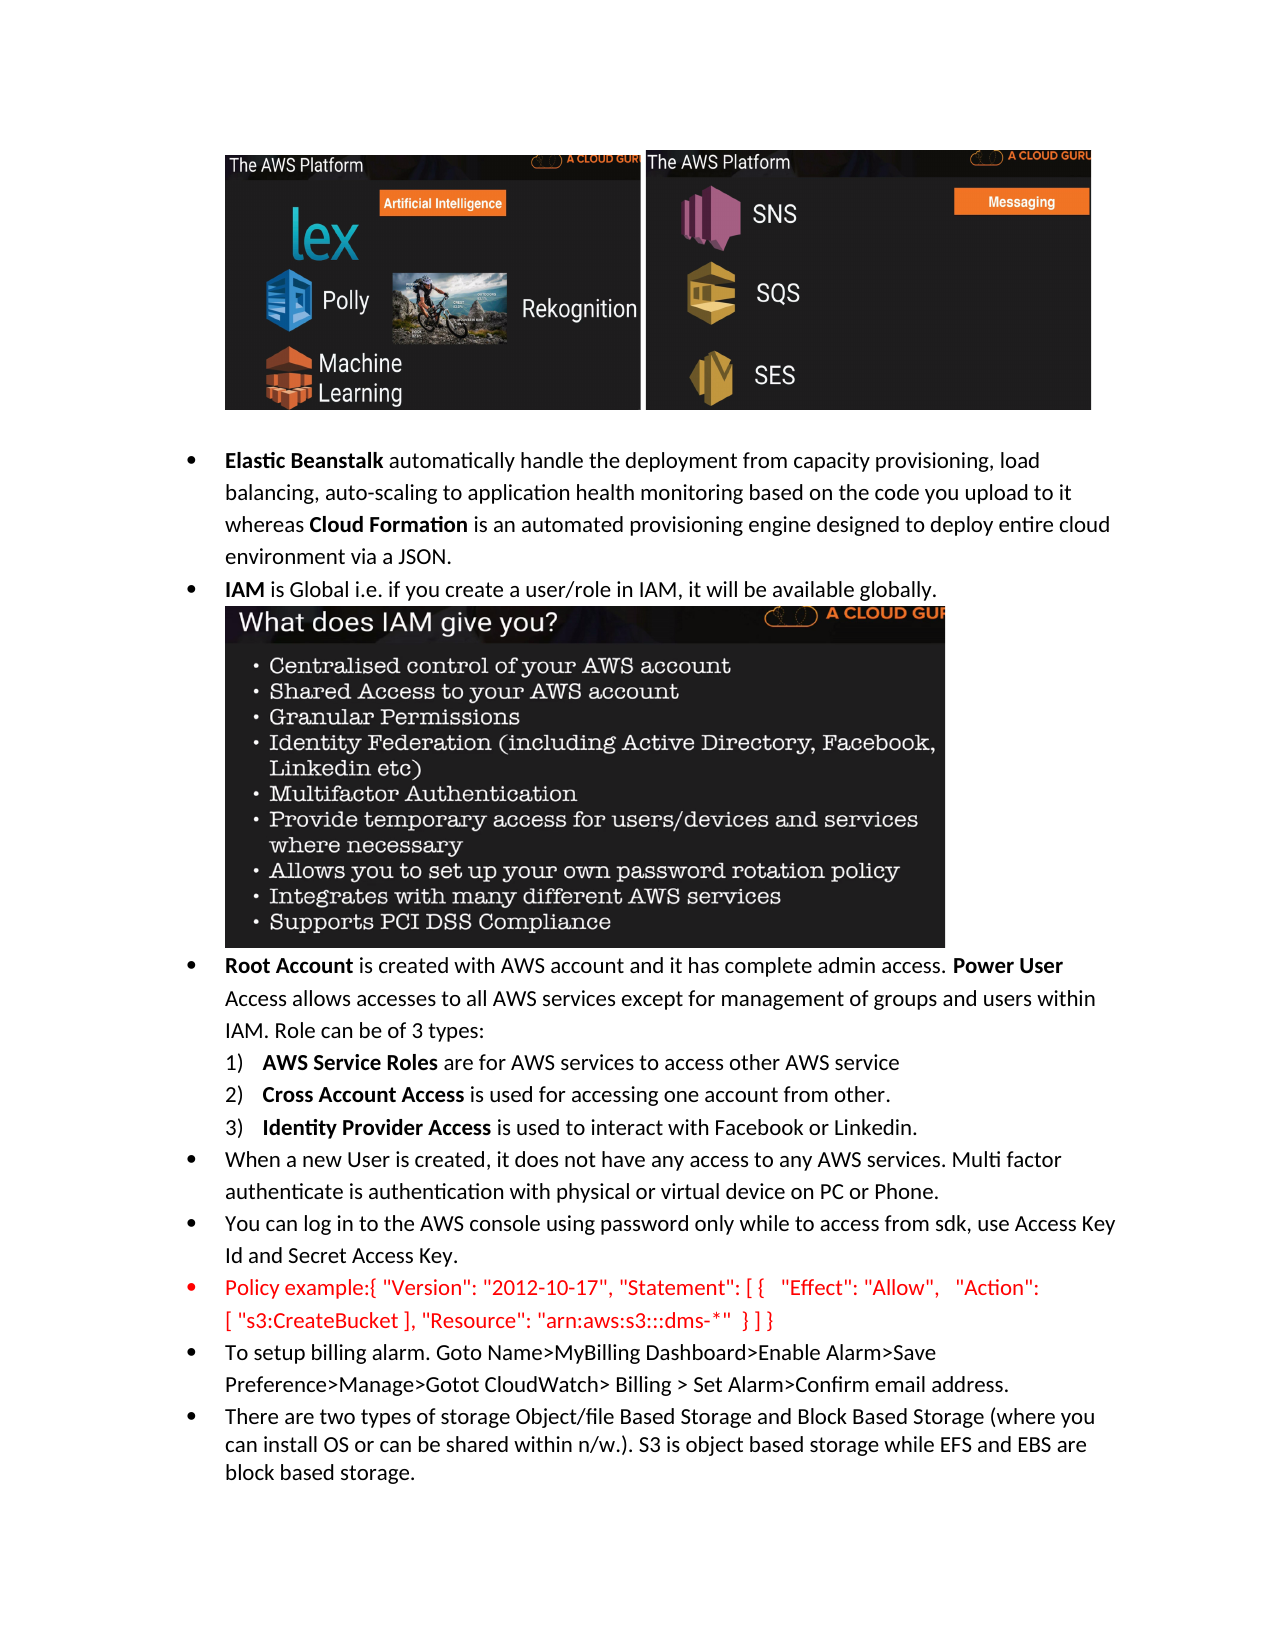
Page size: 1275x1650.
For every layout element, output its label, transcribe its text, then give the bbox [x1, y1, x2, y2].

list AWS Service Roles are for AWS services to access other AWS service [225, 1048, 1125, 1076]
picture [225, 155, 641, 410]
list Identity Provider Access is used to interact with Facebook or Linkedin. [225, 1113, 1125, 1141]
list You can log in to the AWS console using password only while to access from sdk, use Access Key Id and Secret Access Key. [187, 1209, 1125, 1269]
list Policy example:{ "Version": "2012-10-17", "Statement": [ { "Effect": "Allow", "Action": [ "s3:CreateBucket ], "Resource": "arn:aws:s3:::dms-*" } ] } [187, 1273, 1125, 1334]
list To setup billing alarm. Goto Name>MyBilling Dashboard>Enable Alarm>Save Preference>Manage>Gotot CloudWatch> Billing > Set Alarm>Confirm email address. [187, 1338, 1125, 1398]
picture [225, 606, 946, 948]
list Cross Account Access is used for accessing one account from other. [225, 1080, 1125, 1108]
list Elastic Beanstalk automatically handle the deployment from capacity provisioning, load balancing, auto-scaling to application health monitoring based on the code you upload to it whereas Cloud Formation is an automated provisioning engine designed to deploy entire cloud environment via a JSON. [187, 446, 1125, 571]
list IAM is Global i.e. if you create a user/role in IAM, it will be available globally. [187, 575, 1125, 603]
list There are two types of storage Object/file Based Storage and Block Based Storage (where you can install OS or can be shared within n/w.). S3 is object based storage while EFS and EBS are block based storage. [187, 1402, 1125, 1486]
picture [645, 150, 1092, 410]
list Root Account is created with AWS account and it has complete admin access. Power User Access allows accesses to all AWS services except for management of groups and users within IAM. Role can be of 3 types: [187, 952, 1125, 1044]
list When a new User is created, it does not have any access to any AWS services. Multi factor authenticate is authentication with physical or virtual device on PC or Phone. [187, 1145, 1125, 1205]
